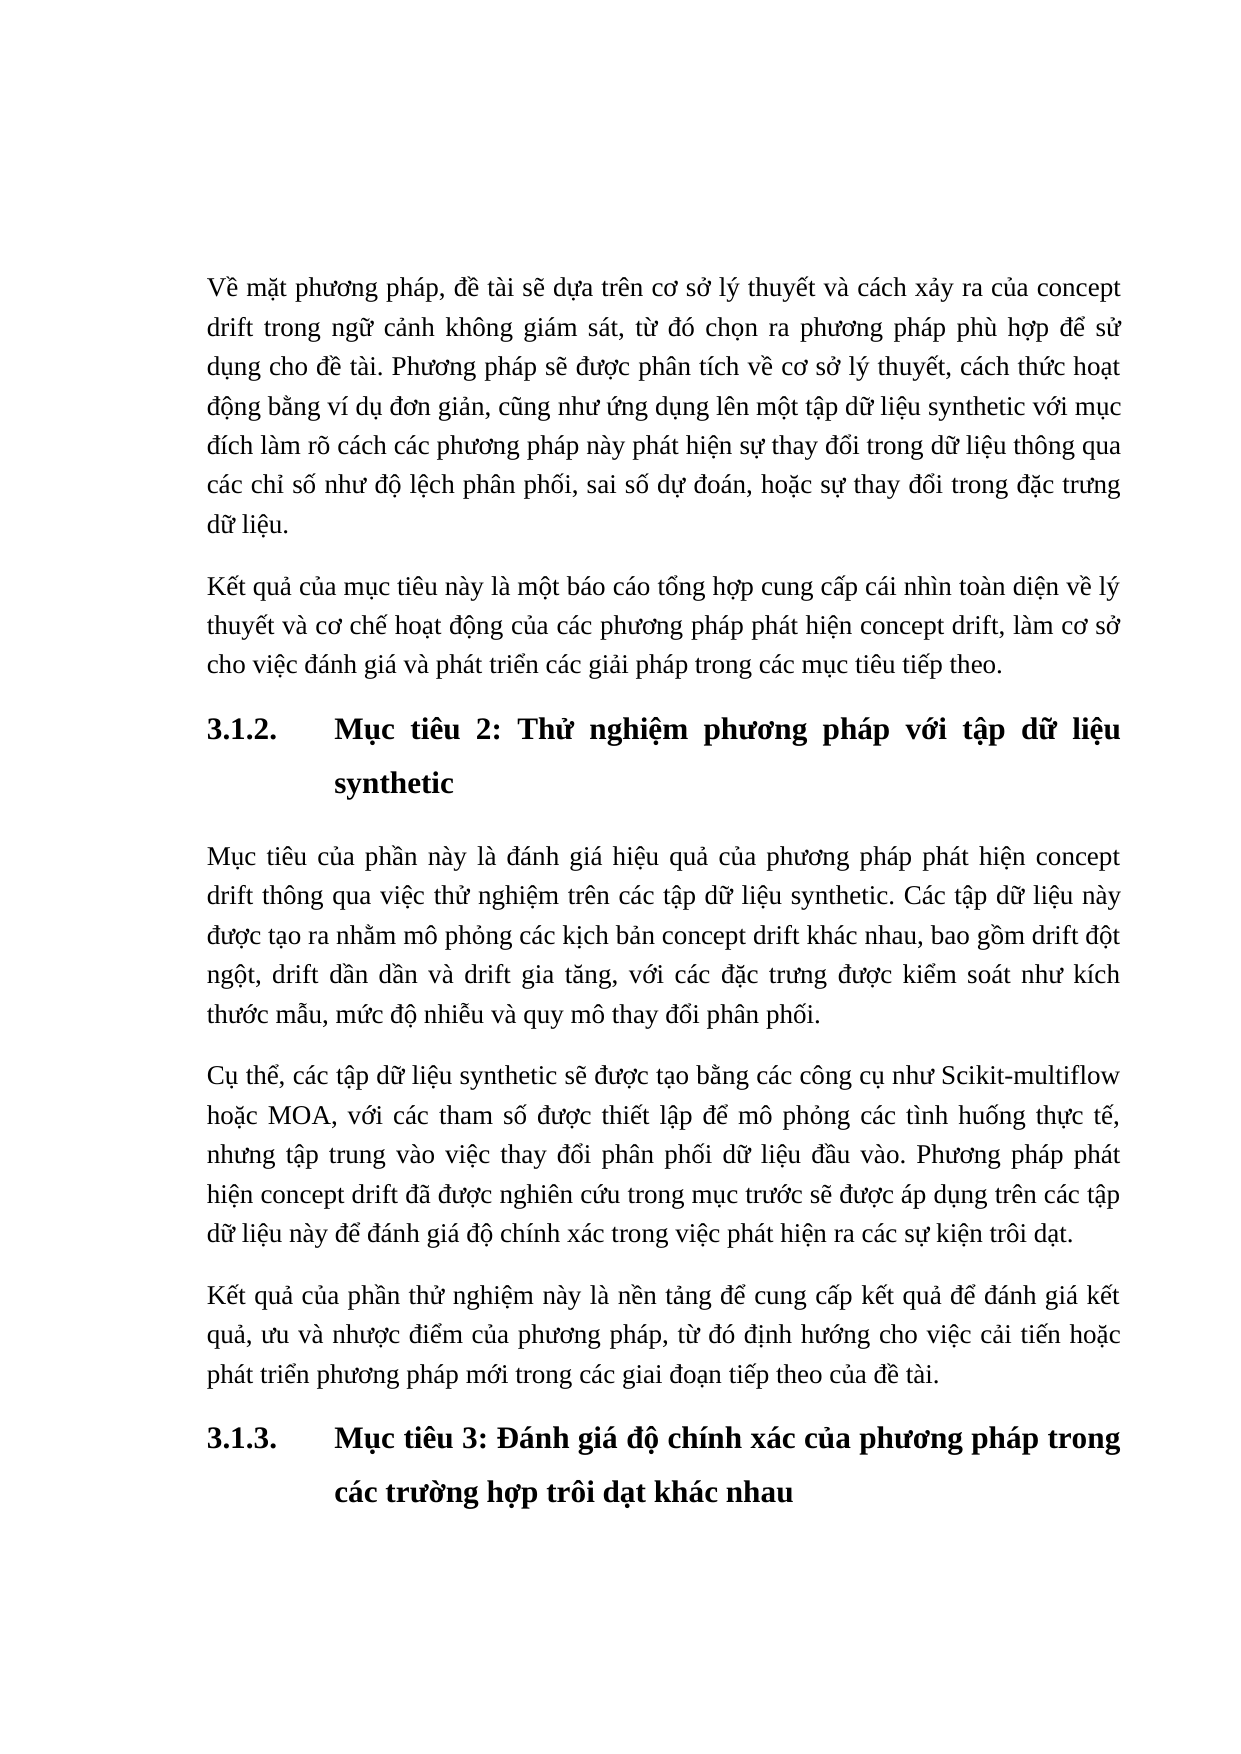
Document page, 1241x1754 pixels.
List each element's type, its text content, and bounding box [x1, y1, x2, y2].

text Về mặt phương pháp, đề tài sẽ dựa trên cơ sở lý thuyết và cách xảy ra của concept drift trong ngữ cảnh không giám sát, từ đó chọn ra phương pháp phù hợp để sử dụng cho đề tài. Phương pháp sẽ được phân tích về cơ sở lý thuyết, cách thức hoạt động bằng ví dụ đơn giản, cũng như ứng dụng lên một tập dữ liệu synthetic với mục đích làm rõ cách các phương pháp này phát hiện sự thay đổi trong dữ liệu thông qua các chỉ số như độ lệch phân phối, sai số dự đoán, hoặc sự thay đổi trong đặc trưng dữ liệu. [207, 271, 1122, 539]
text Cụ thể, các tập dữ liệu synthetic sẽ được tạo bằng các công cụ như Scikit-multiflow hoặc MOA, với các tham số được thiết lập để mô phỏng các tình huống thực tế, nhưng tập trung vào việc thay đổi phân phối dữ liệu đầu vào. Phương pháp phát hiện concept drift đã được nghiên cứu trong mục trước sẽ được áp dụng trên các tập dữ liệu này để đánh giá độ chính xác trong việc phát hiện ra các sự kiện trôi dạt. [207, 1059, 1122, 1248]
text Mục tiêu của phần này là đánh giá hiệu quả của phương pháp phát hiện concept drift thông qua việc thử nghiệm trên các tập dữ liệu synthetic. Các tập dữ liệu này được tạo ra nhằm mô phỏng các kịch bản concept drift khác nhau, bao gồm drift đột ngột, drift dần dần và drift gia tăng, với các đặc trưng được kiểm soát như kích thước mẫu, mức độ nhiễu và quy mô thay đổi phân phối. [207, 840, 1122, 1029]
text Kết quả của phần thử nghiệm này là nền tảng để cung cấp kết quả để đánh giá kết quả, ưu và nhược điểm của phương pháp, từ đó định hướng cho việc cải tiến hoặc phát triển phương pháp mới trong các giai đoạn tiếp theo của đề tài. [207, 1279, 1122, 1389]
list Mục tiêu 2: Thử nghiệm phương pháp với tập dữ liệu synthetic [207, 710, 1122, 800]
text Kết quả của mục tiêu này là một báo cáo tổng hợp cung cấp cái nhìn toàn diện về lý thuyết và cơ chế hoạt động của các phương pháp phát hiện concept drift, làm cơ sở cho việc đánh giá và phát triển các giải pháp trong các mục tiêu tiếp theo. [207, 570, 1122, 680]
list Mục tiêu 3: Đánh giá độ chính xác của phương pháp trong các trường hợp trôi dạt khác nhau [207, 1419, 1122, 1509]
